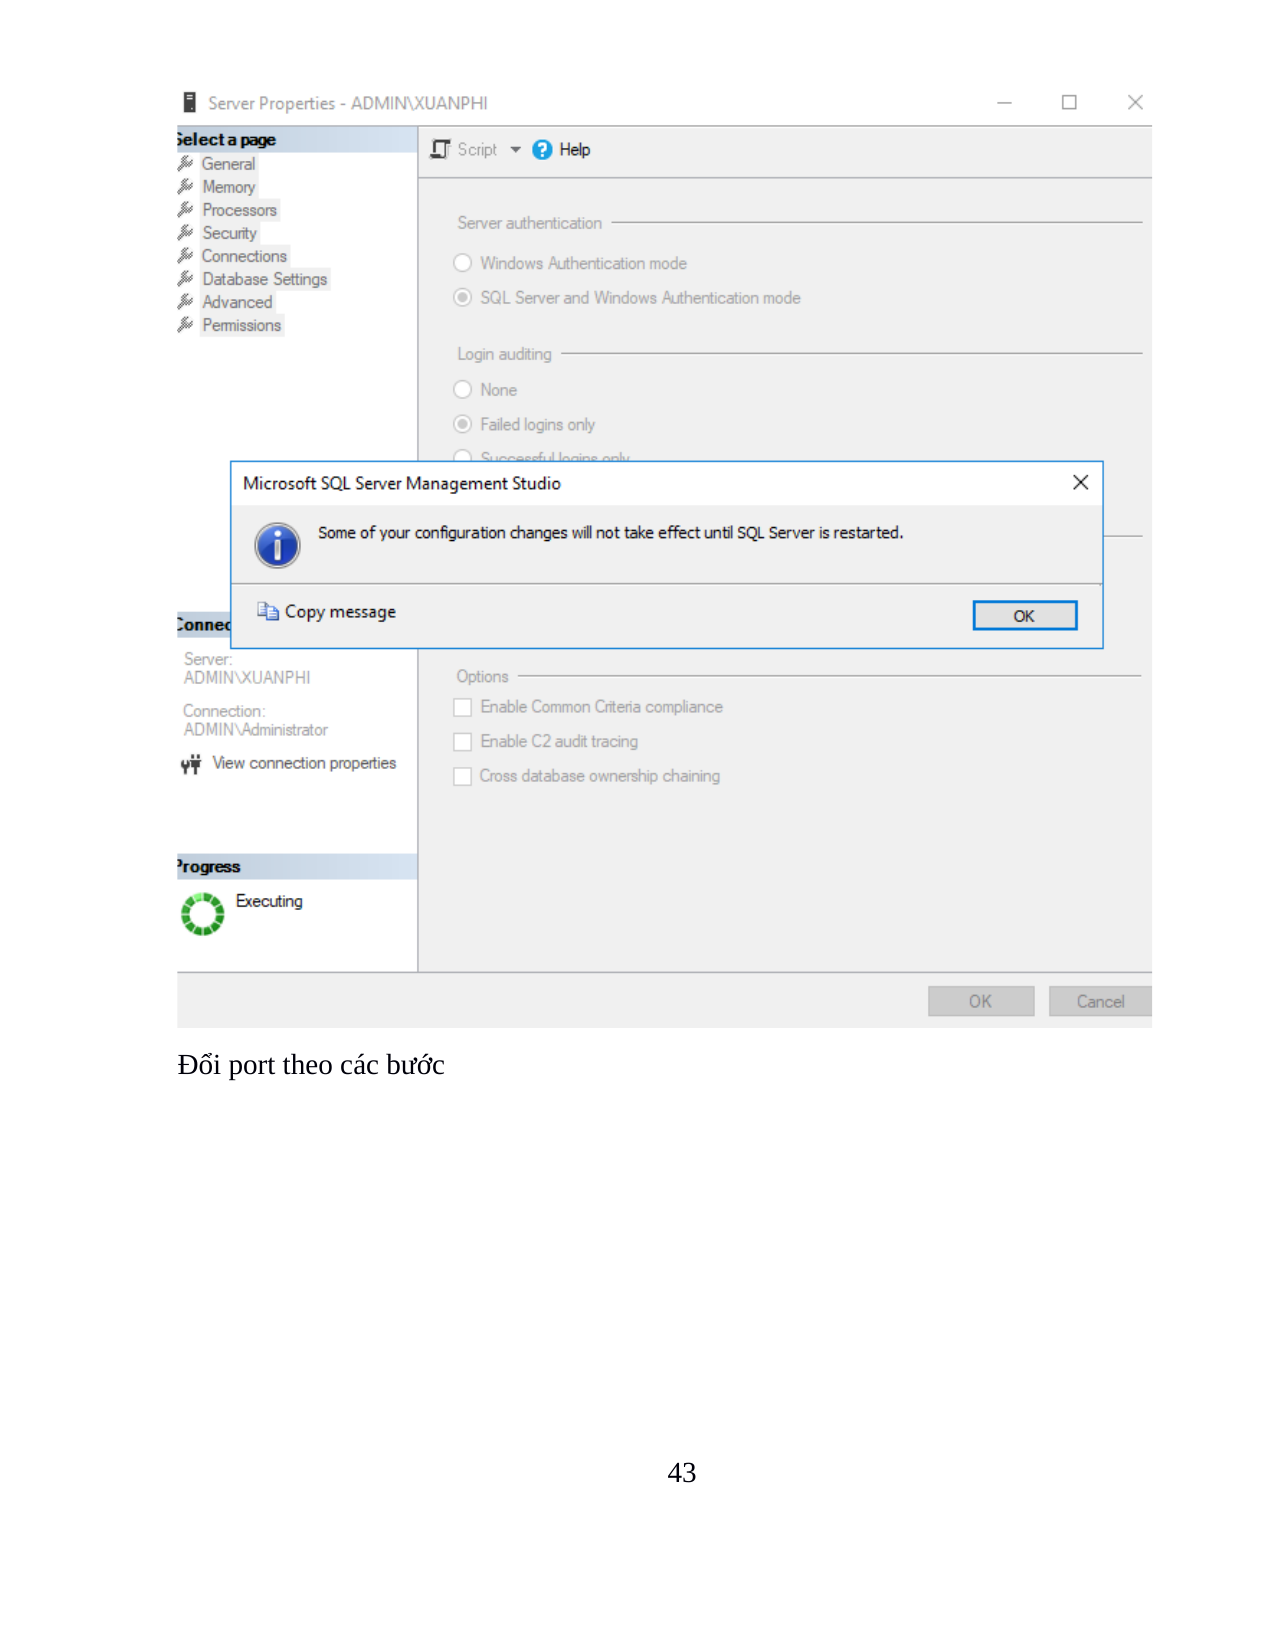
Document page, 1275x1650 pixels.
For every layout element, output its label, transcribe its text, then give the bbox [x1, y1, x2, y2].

text Đổi port theo các bước [177, 1047, 1186, 1081]
picture [177, 88, 1153, 1028]
